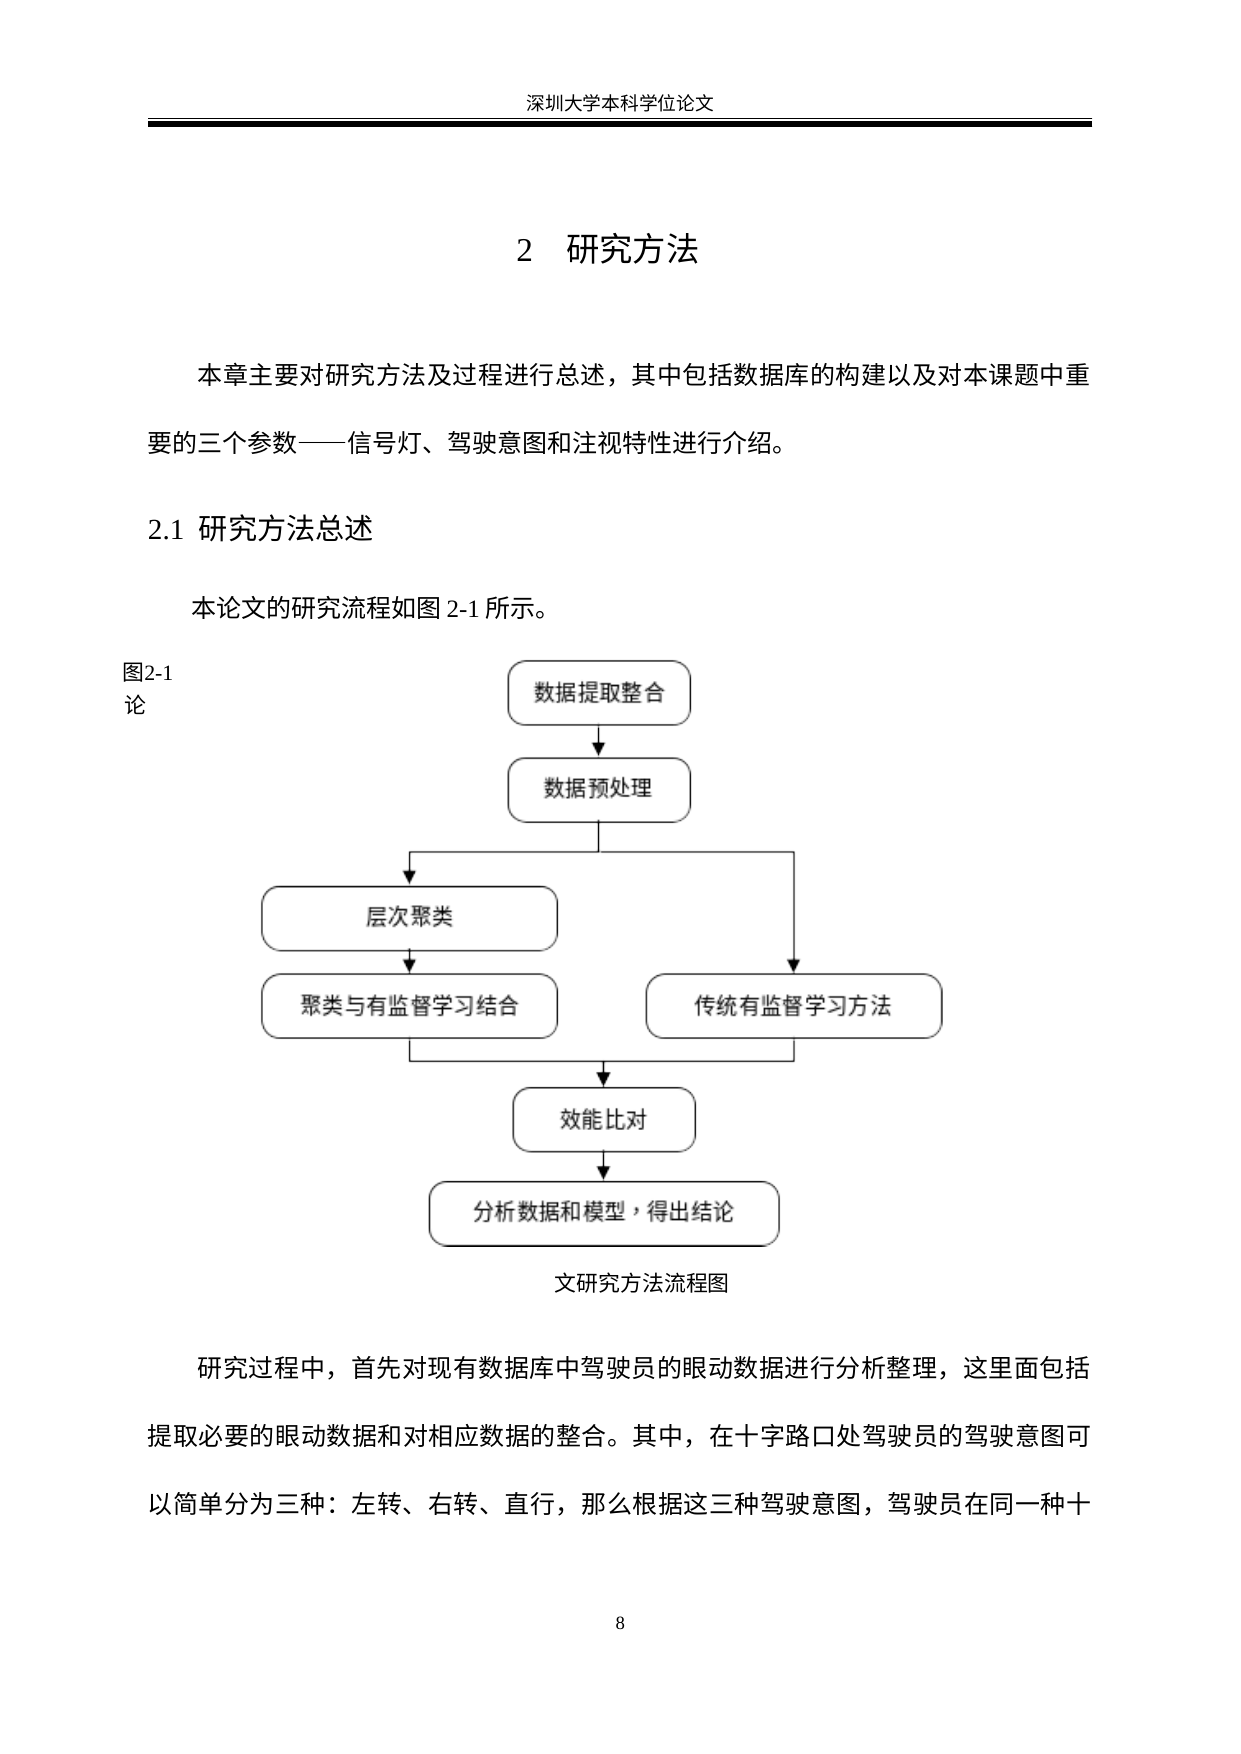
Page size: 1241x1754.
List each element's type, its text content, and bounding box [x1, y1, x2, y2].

subtitle 论文研究方法流程图 [148, 653, 1092, 1298]
text 本章主要对研究方法及过程进行总述，其中包括数据库的构建以及对本课题中重要的三个参数——信号灯、驾驶意图和注视特性进行介绍。 [148, 340, 1092, 476]
text 本论文的研究流程如图2-1所示。 [148, 573, 1092, 641]
subtitle 研究方法总述 [148, 492, 1092, 560]
title 研究方法 [148, 213, 1092, 281]
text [148, 1332, 1092, 1536]
